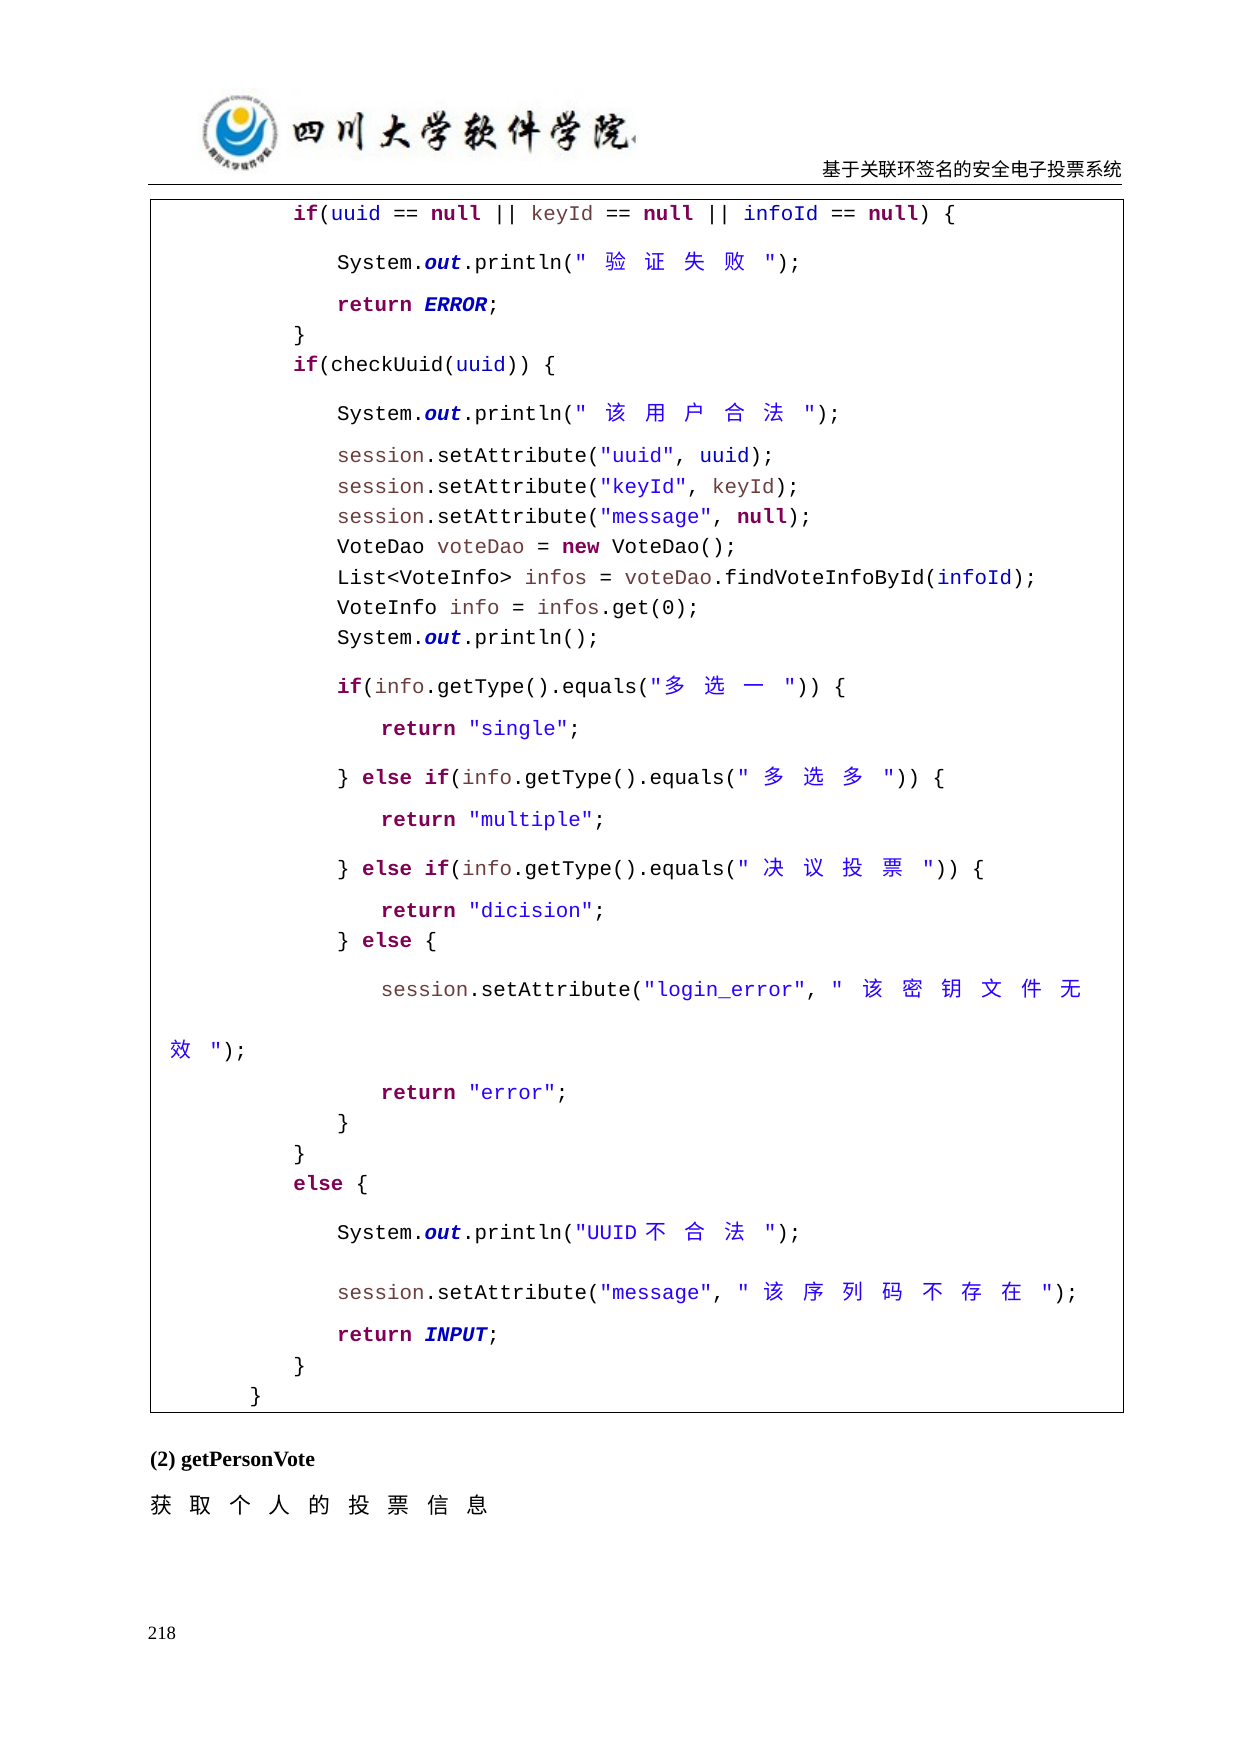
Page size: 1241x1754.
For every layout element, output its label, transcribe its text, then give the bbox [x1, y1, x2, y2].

picture [197, 88, 639, 177]
text (2) getPersonVote [150, 1443, 1120, 1474]
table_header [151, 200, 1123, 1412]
text 获取个人的投票信息 [150, 1474, 1120, 1534]
